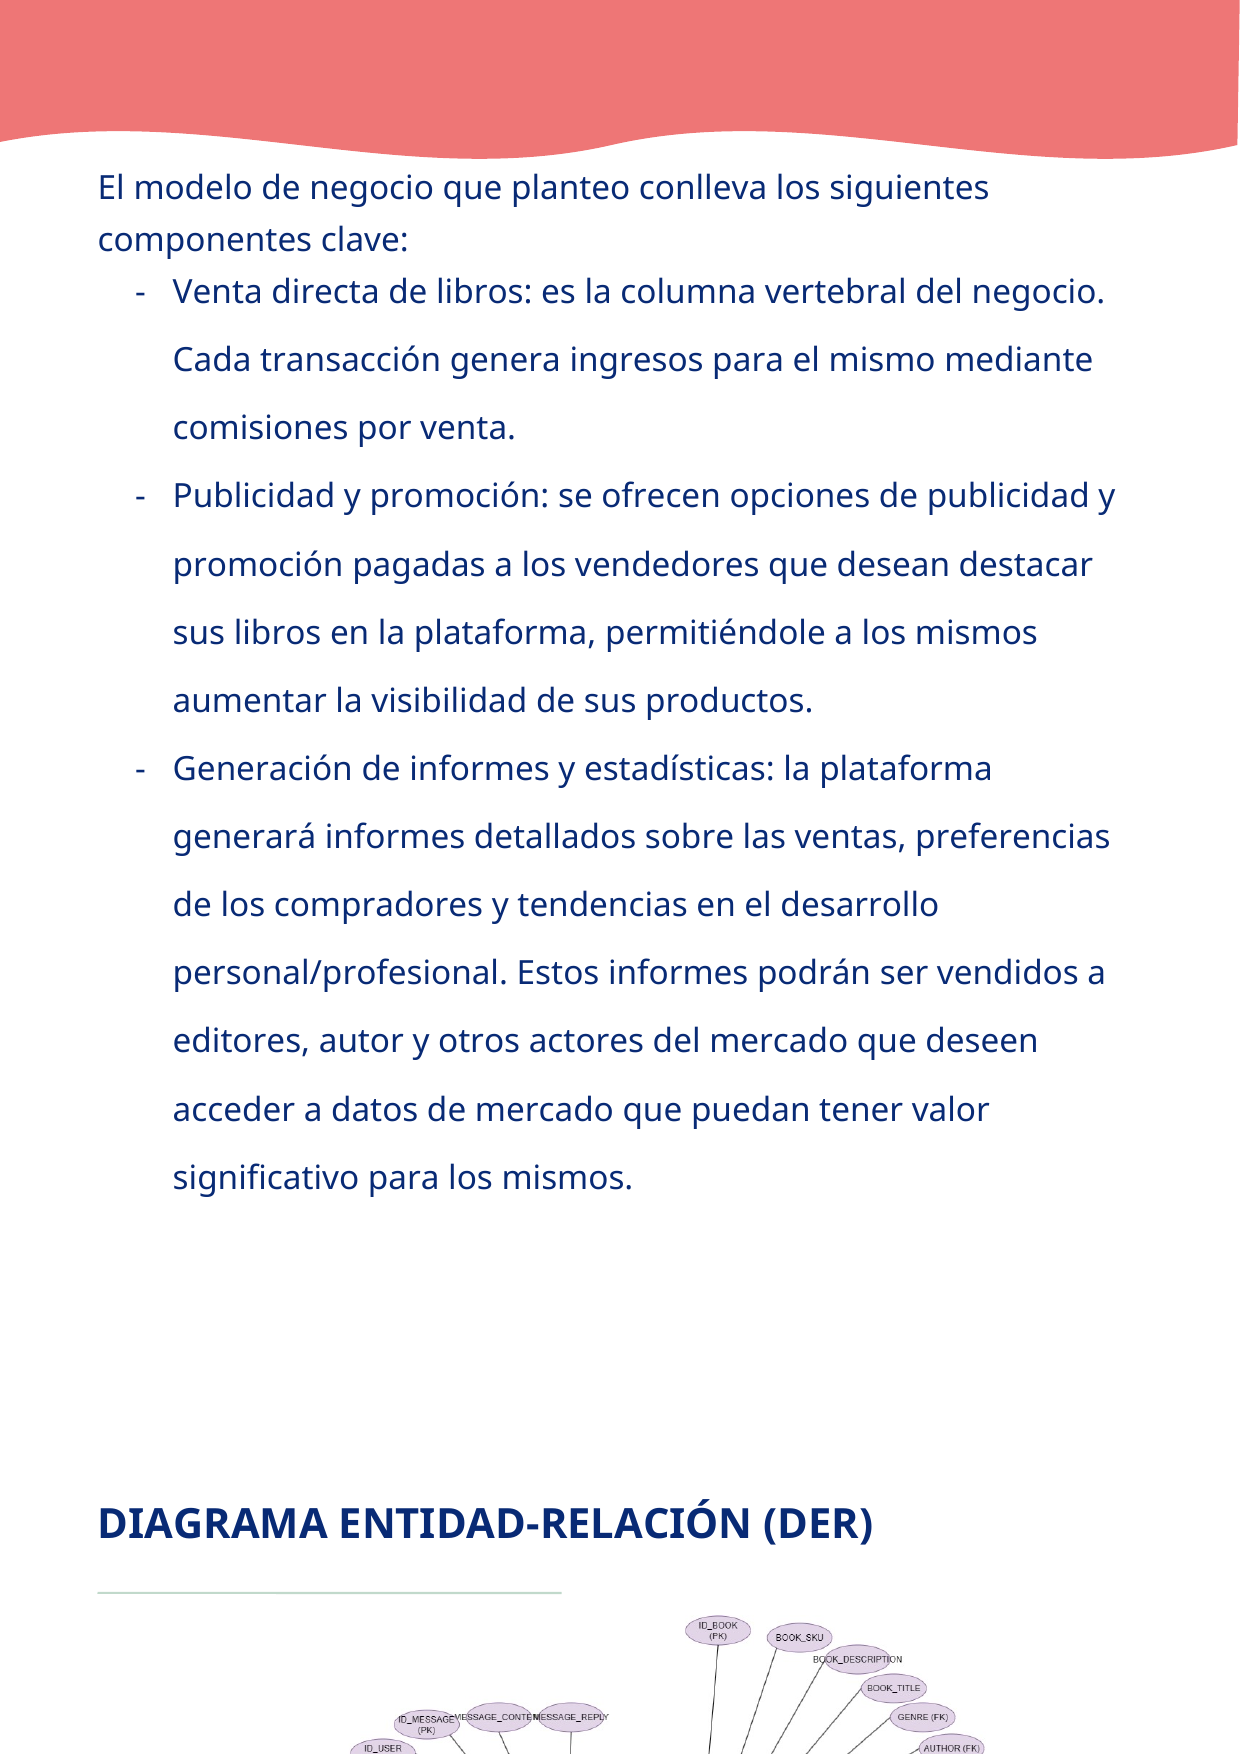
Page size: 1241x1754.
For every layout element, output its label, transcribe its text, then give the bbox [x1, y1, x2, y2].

picture [13, 1615, 1227, 1754]
text DIAGRAMA ENTIDAD-RELACIÓN (DER) [97, 1494, 1143, 1551]
list Publicidad y promoción: se ofrecen opciones de publicidad y promoción pagadas a los vendedores que desean destacar sus libros en la plataforma, permitiéndole a los mismos aumentar la visibilidad de sus productos. [135, 472, 1143, 722]
text El modelo de negocio que planteo conlleva los siguientes componentes clave: [97, 163, 1143, 261]
list Venta directa de libros: es la columna vertebral del negocio. Cada transacción genera ingresos para el mismo mediante comisiones por venta. [135, 268, 1143, 449]
list Generación de informes y estadísticas: la plataforma generará informes detallados sobre las ventas, preferencias de los compradores y tendencias en el desarrollo personal/profesional. Estos informes podrán ser vendidos a editores, autor y otros actores del mercado que deseen acceder a datos de mercado que puedan tener valor significativo para los mismos. [135, 745, 1143, 1199]
